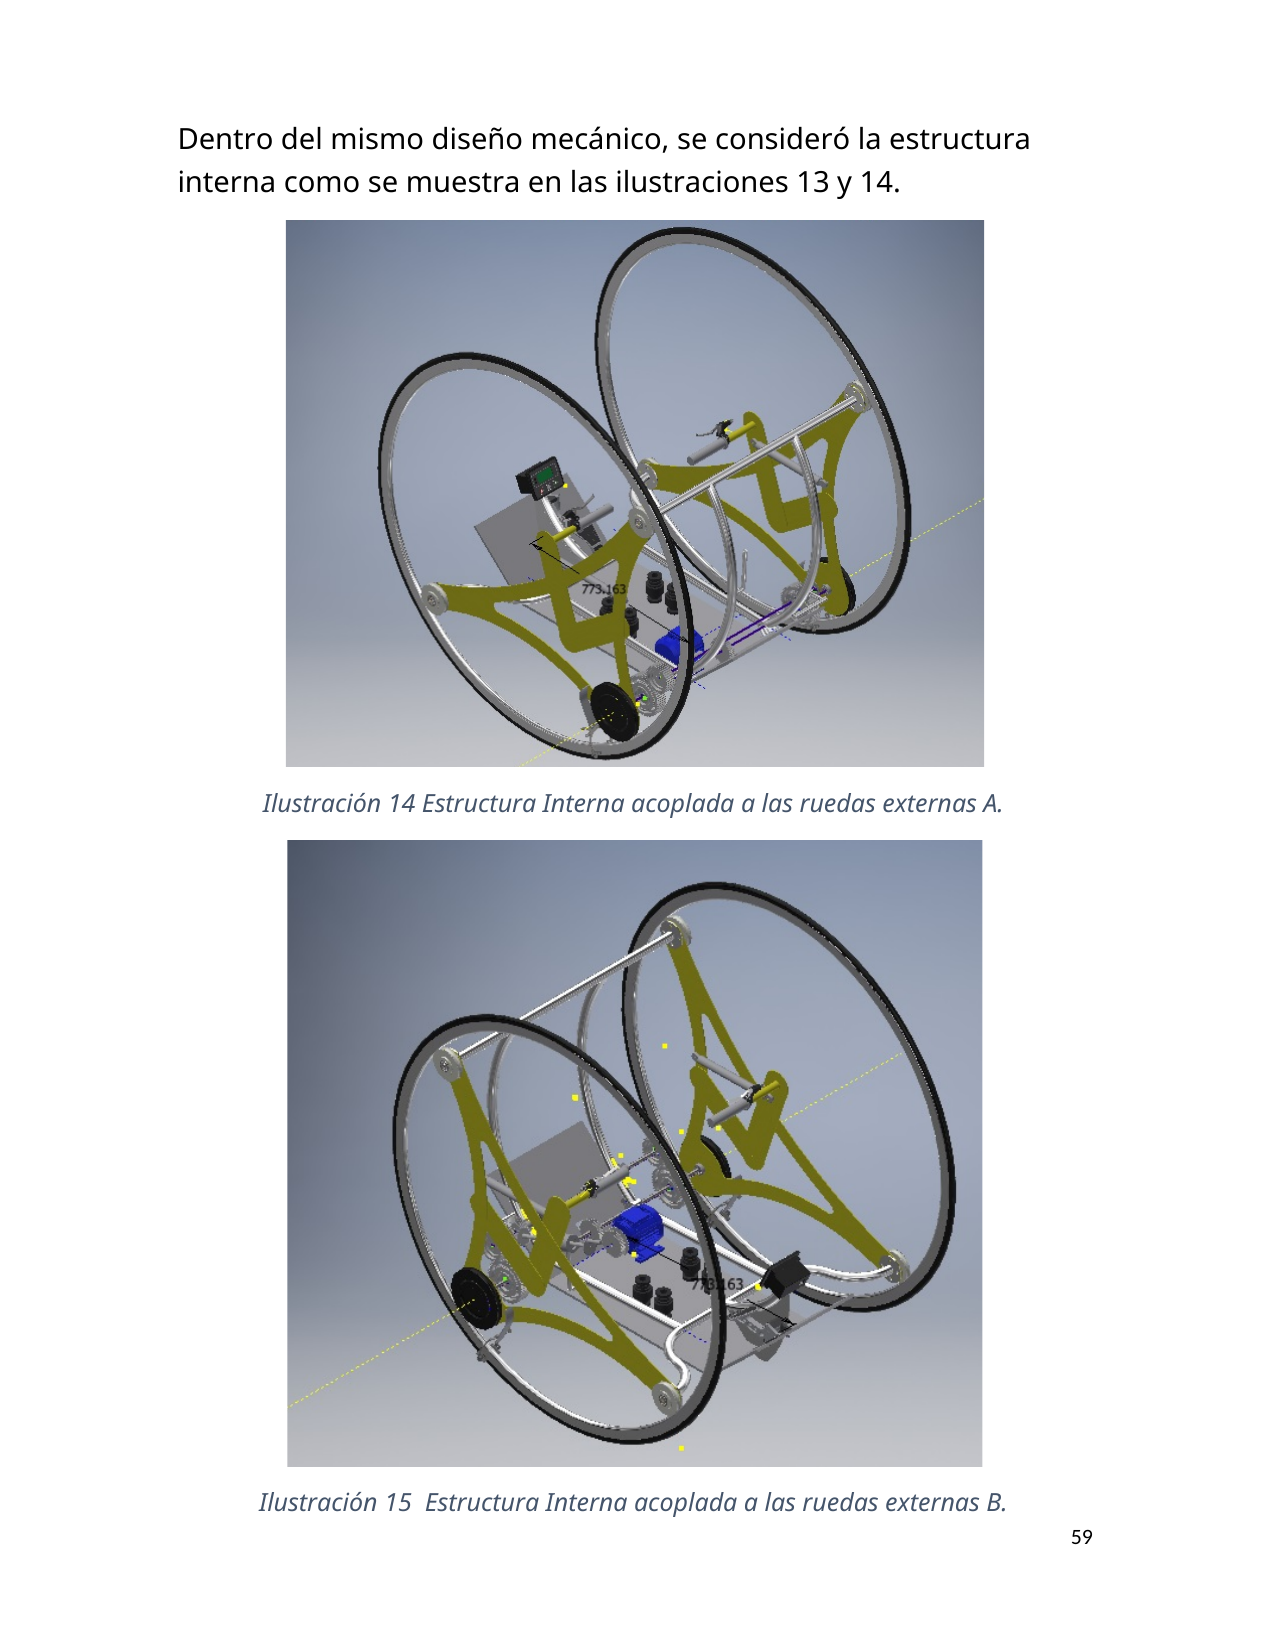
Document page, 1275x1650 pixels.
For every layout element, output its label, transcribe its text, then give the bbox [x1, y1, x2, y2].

text Ilustración 14 Estructura Interna acoplada a las ruedas externas A. [177, 785, 1093, 819]
text Dentro del mismo diseño mecánico, se consideró la estructura interna como se muestra en las ilustraciones 13 y 14. [177, 118, 1093, 201]
picture [287, 840, 983, 1467]
picture [285, 220, 985, 767]
text Ilustración 15 Estructura Interna acoplada a las ruedas externas B. [177, 1485, 1093, 1519]
